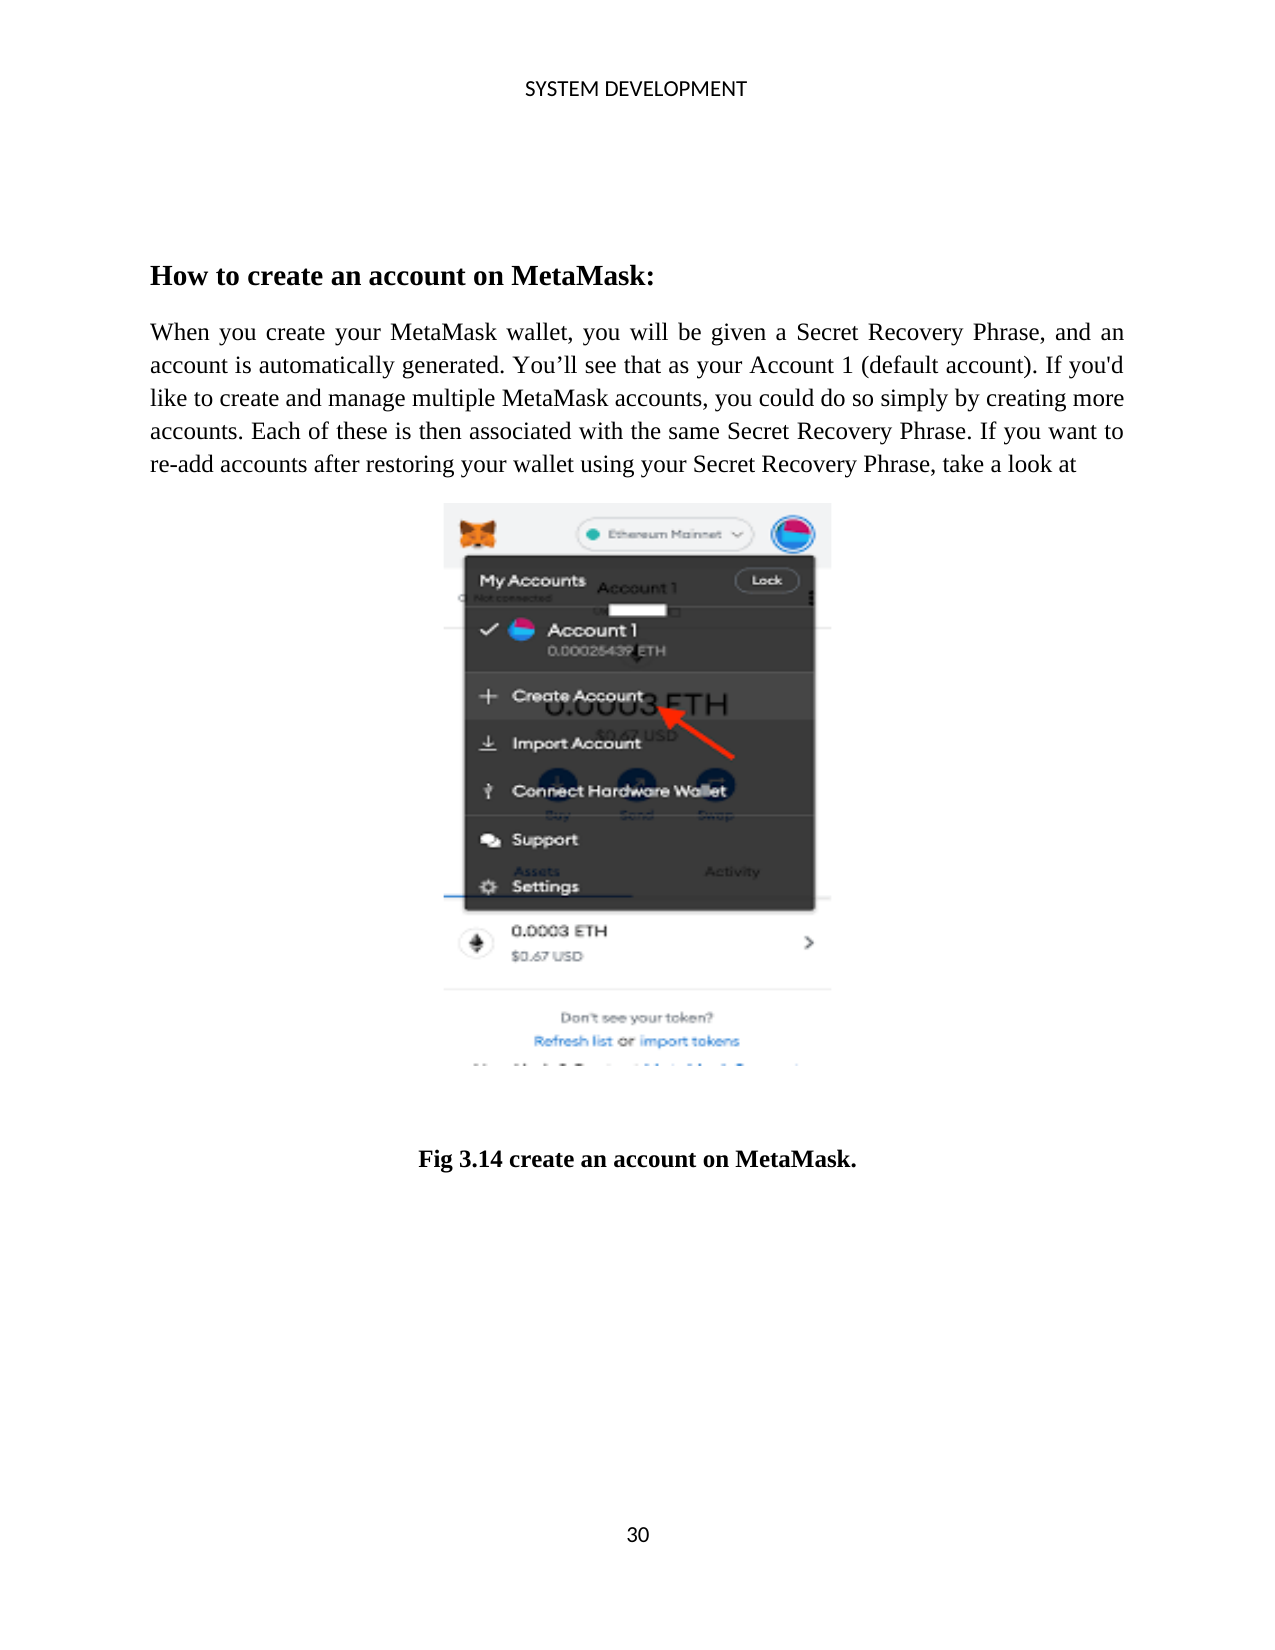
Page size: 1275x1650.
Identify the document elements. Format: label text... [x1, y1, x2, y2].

text When you create your MetaMask wallet, you will be given a Secret Recovery Phrase, and an account is automatically generated. You’ll see that as your Account 1 (default account). If you'd like to create and manage multiple MetaMask accounts, you could do so simply by creating more accounts. Each of these is then associated with the same Secret Recovery Phrase. If you want to re-add accounts after restoring your wallet using your Secret Recovery Phrase, take a look at [150, 317, 1125, 478]
text How to create an account on MetaMask: [150, 258, 1125, 291]
picture [443, 503, 832, 1066]
text Fig 3.14 create an account on MetaMask. [150, 1144, 1125, 1173]
